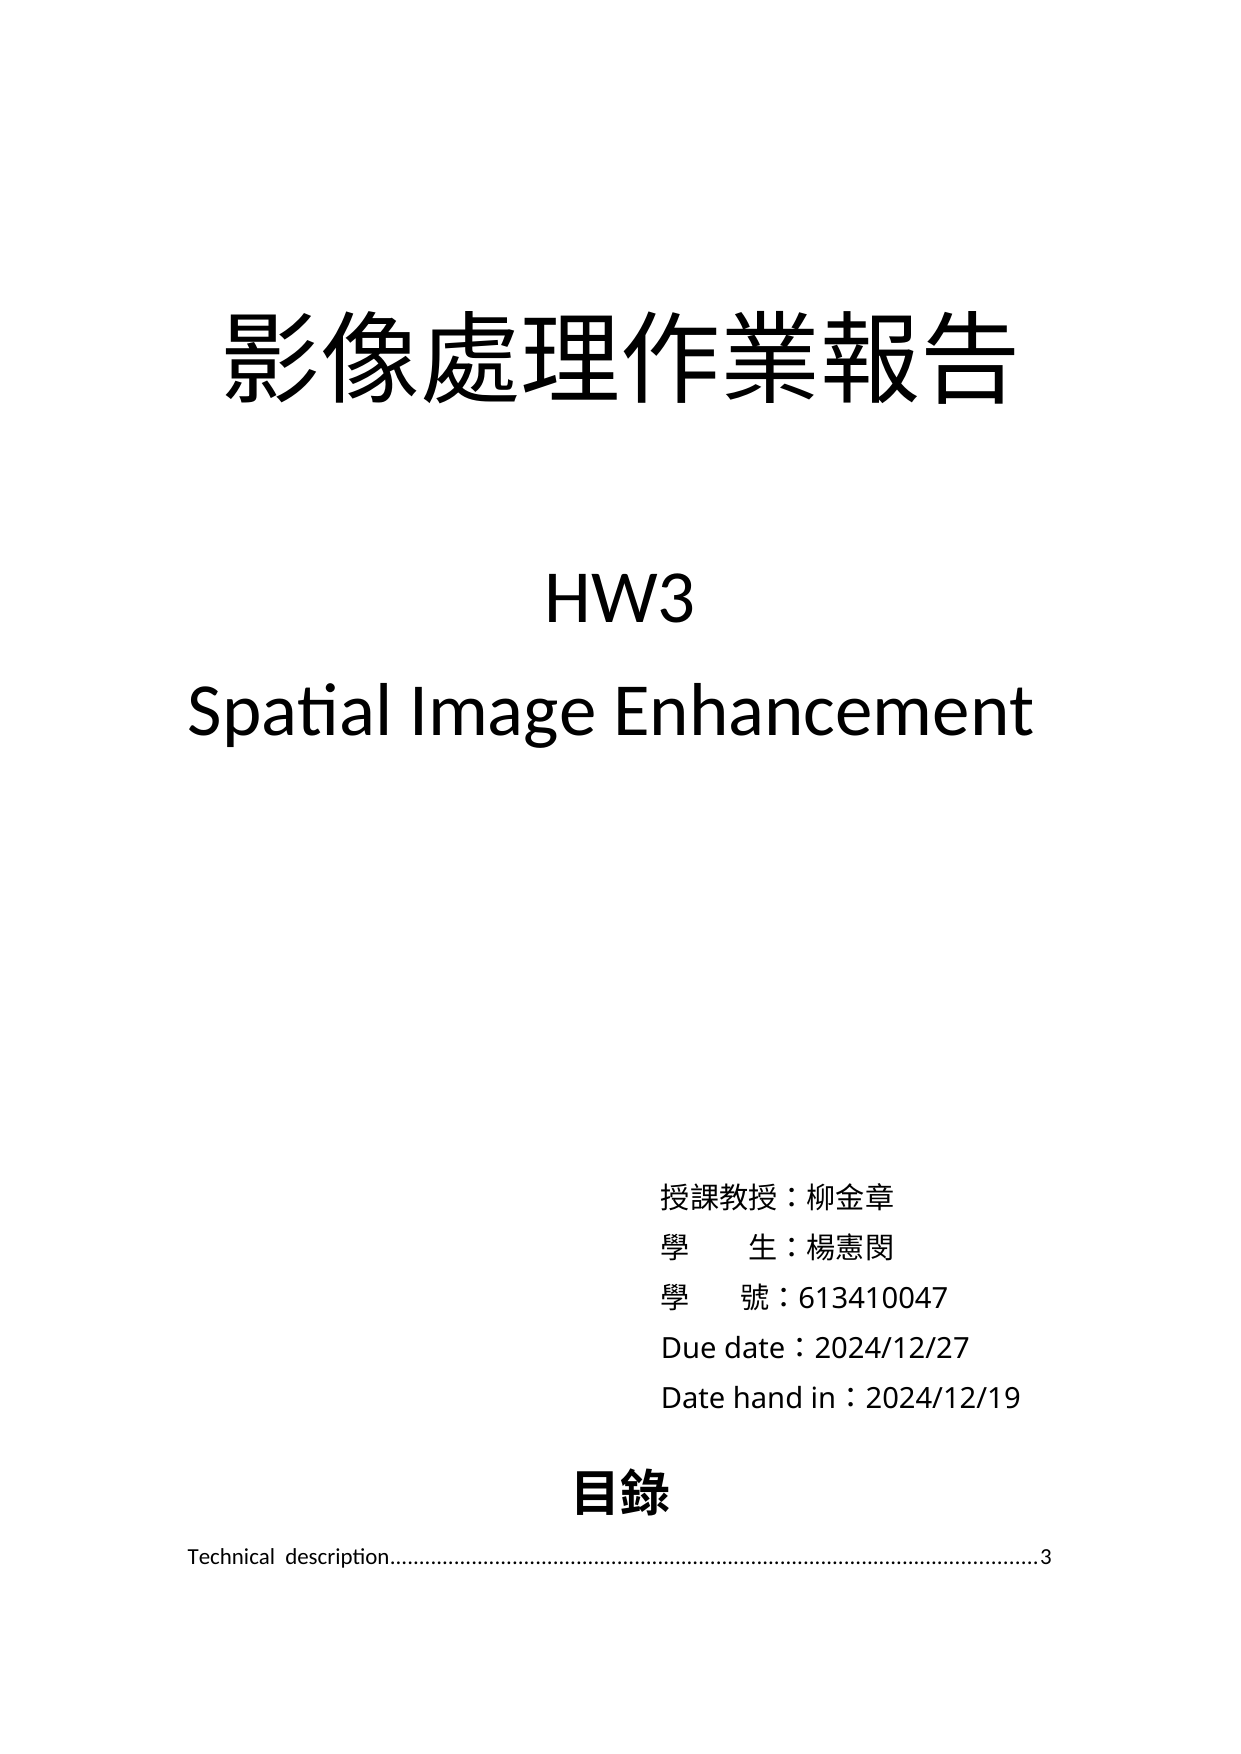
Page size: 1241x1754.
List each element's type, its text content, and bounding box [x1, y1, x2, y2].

text Spatial Image Enhancement [187, 652, 1053, 764]
text HW3 [187, 539, 1053, 652]
text 影像處理作業報告 [187, 277, 1053, 427]
